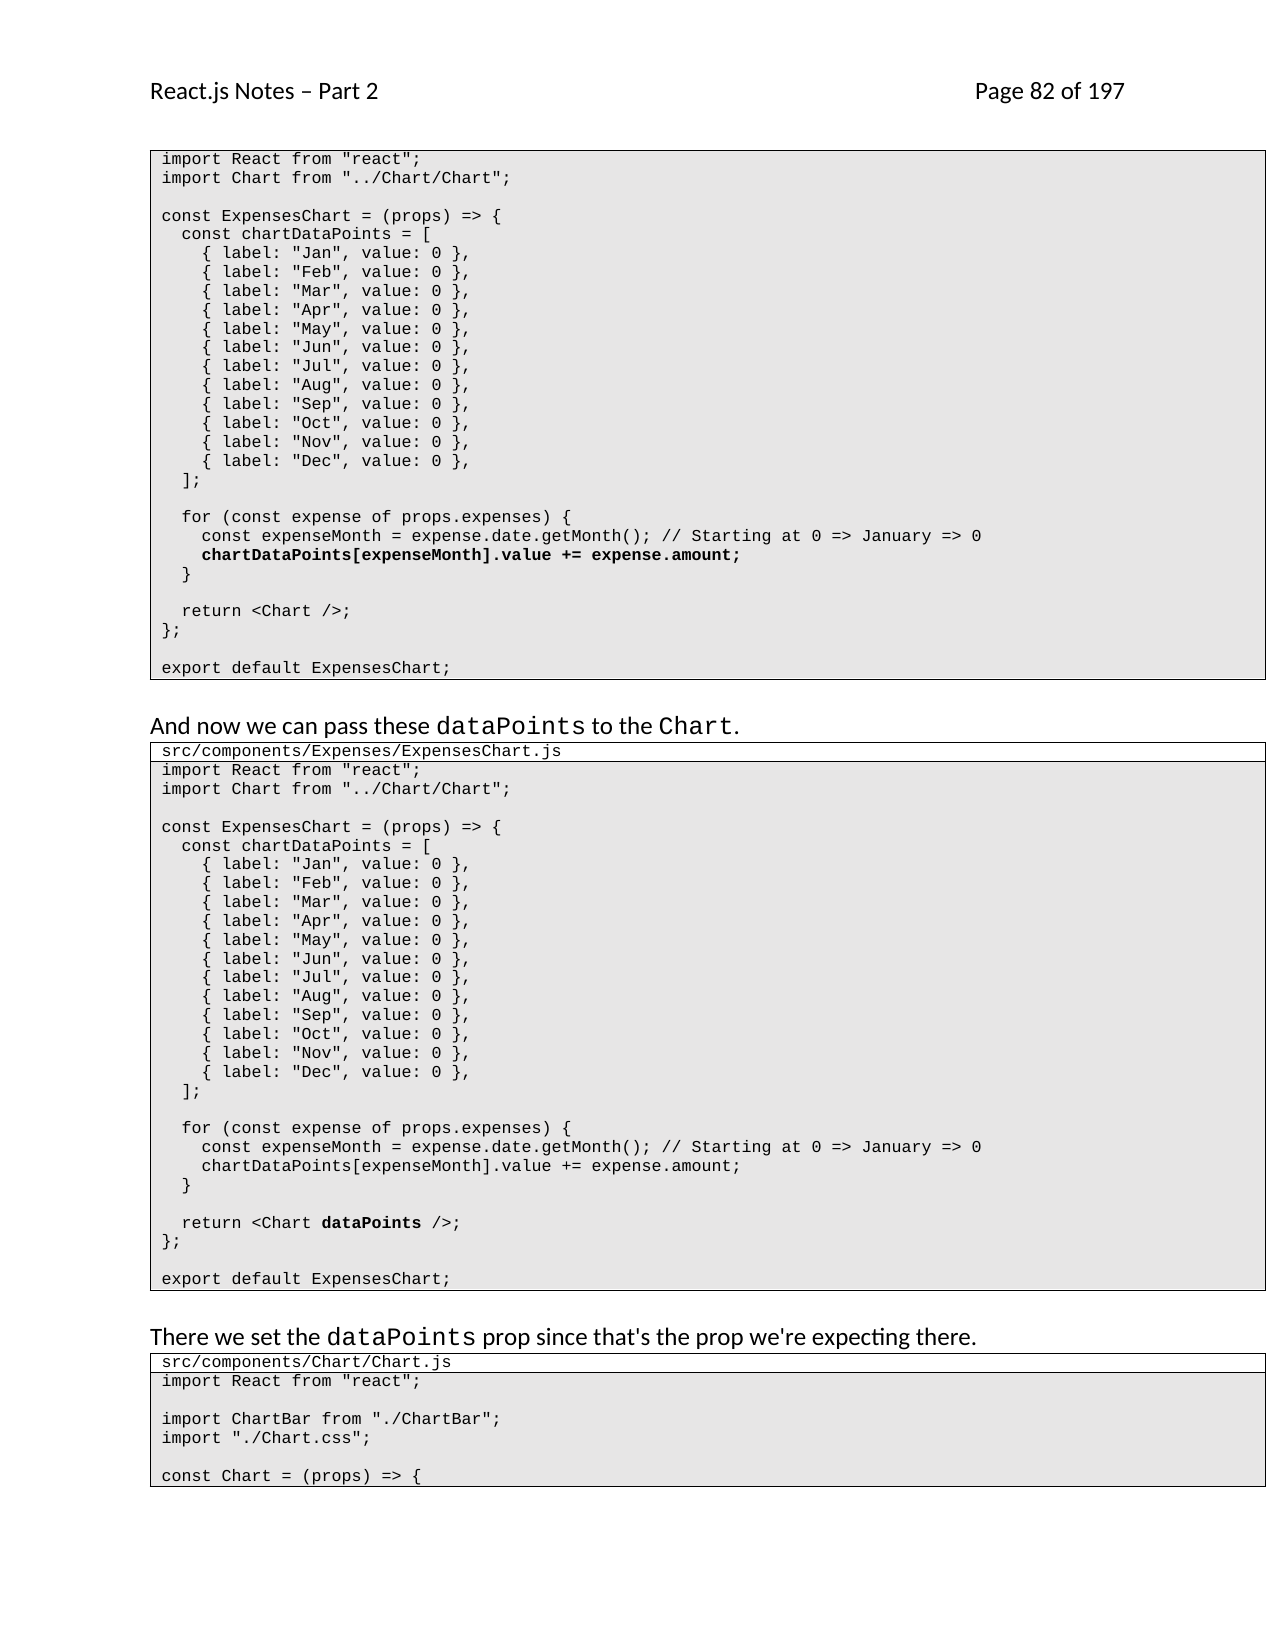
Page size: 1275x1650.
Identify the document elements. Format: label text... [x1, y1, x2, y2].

table_header src/components/Expenses/ExpensesChart.js [151, 743, 1265, 761]
table_cell import React from "react"; import Chart from "../Chart/Chart"; const ExpensesChart = (props) => { const chartDataPoints = [ { label: "Jan", value: 0 }, { label: "Feb", value: 0 }, { label: "Mar", value: 0 }, { label: "Apr", value: 0 }, { label: "May", value: 0 }, { label: "Jun", value: 0 }, { label: "Jul", value: 0 }, { label: "Aug", value: 0 }, { label: "Sep", value: 0 }, { label: "Oct", value: 0 }, { label: "Nov", value: 0 }, { label: "Dec", value: 0 }, ]; for (const expense of props.expenses) { const expenseMonth = expense.date.getMonth(); // Starting at 0 => January => 0 chartDataPoints[expenseMonth].value += expense.amount; } return <Chart dataPoints />; }; export default ExpensesChart; [151, 762, 1265, 1289]
table_header src/components/Chart/Chart.js [151, 1354, 1265, 1372]
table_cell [151, 1373, 1265, 1486]
text And now we can pass these dataPoints to the Chart. [150, 710, 1125, 742]
text There we set the dataPoints prop since that's the prop we're expecting there. [150, 1321, 1125, 1353]
table_cell import React from "react"; import Chart from "../Chart/Chart"; const ExpensesChart = (props) => { const chartDataPoints = [ { label: "Jan", value: 0 }, { label: "Feb", value: 0 }, { label: "Mar", value: 0 }, { label: "Apr", value: 0 }, { label: "May", value: 0 }, { label: "Jun", value: 0 }, { label: "Jul", value: 0 }, { label: "Aug", value: 0 }, { label: "Sep", value: 0 }, { label: "Oct", value: 0 }, { label: "Nov", value: 0 }, { label: "Dec", value: 0 }, ]; for (const expense of props.expenses) { const expenseMonth = expense.date.getMonth(); // Starting at 0 => January => 0 chartDataPoints[expenseMonth].value += expense.amount; } return <Chart />; }; export default ExpensesChart; [151, 151, 1265, 678]
